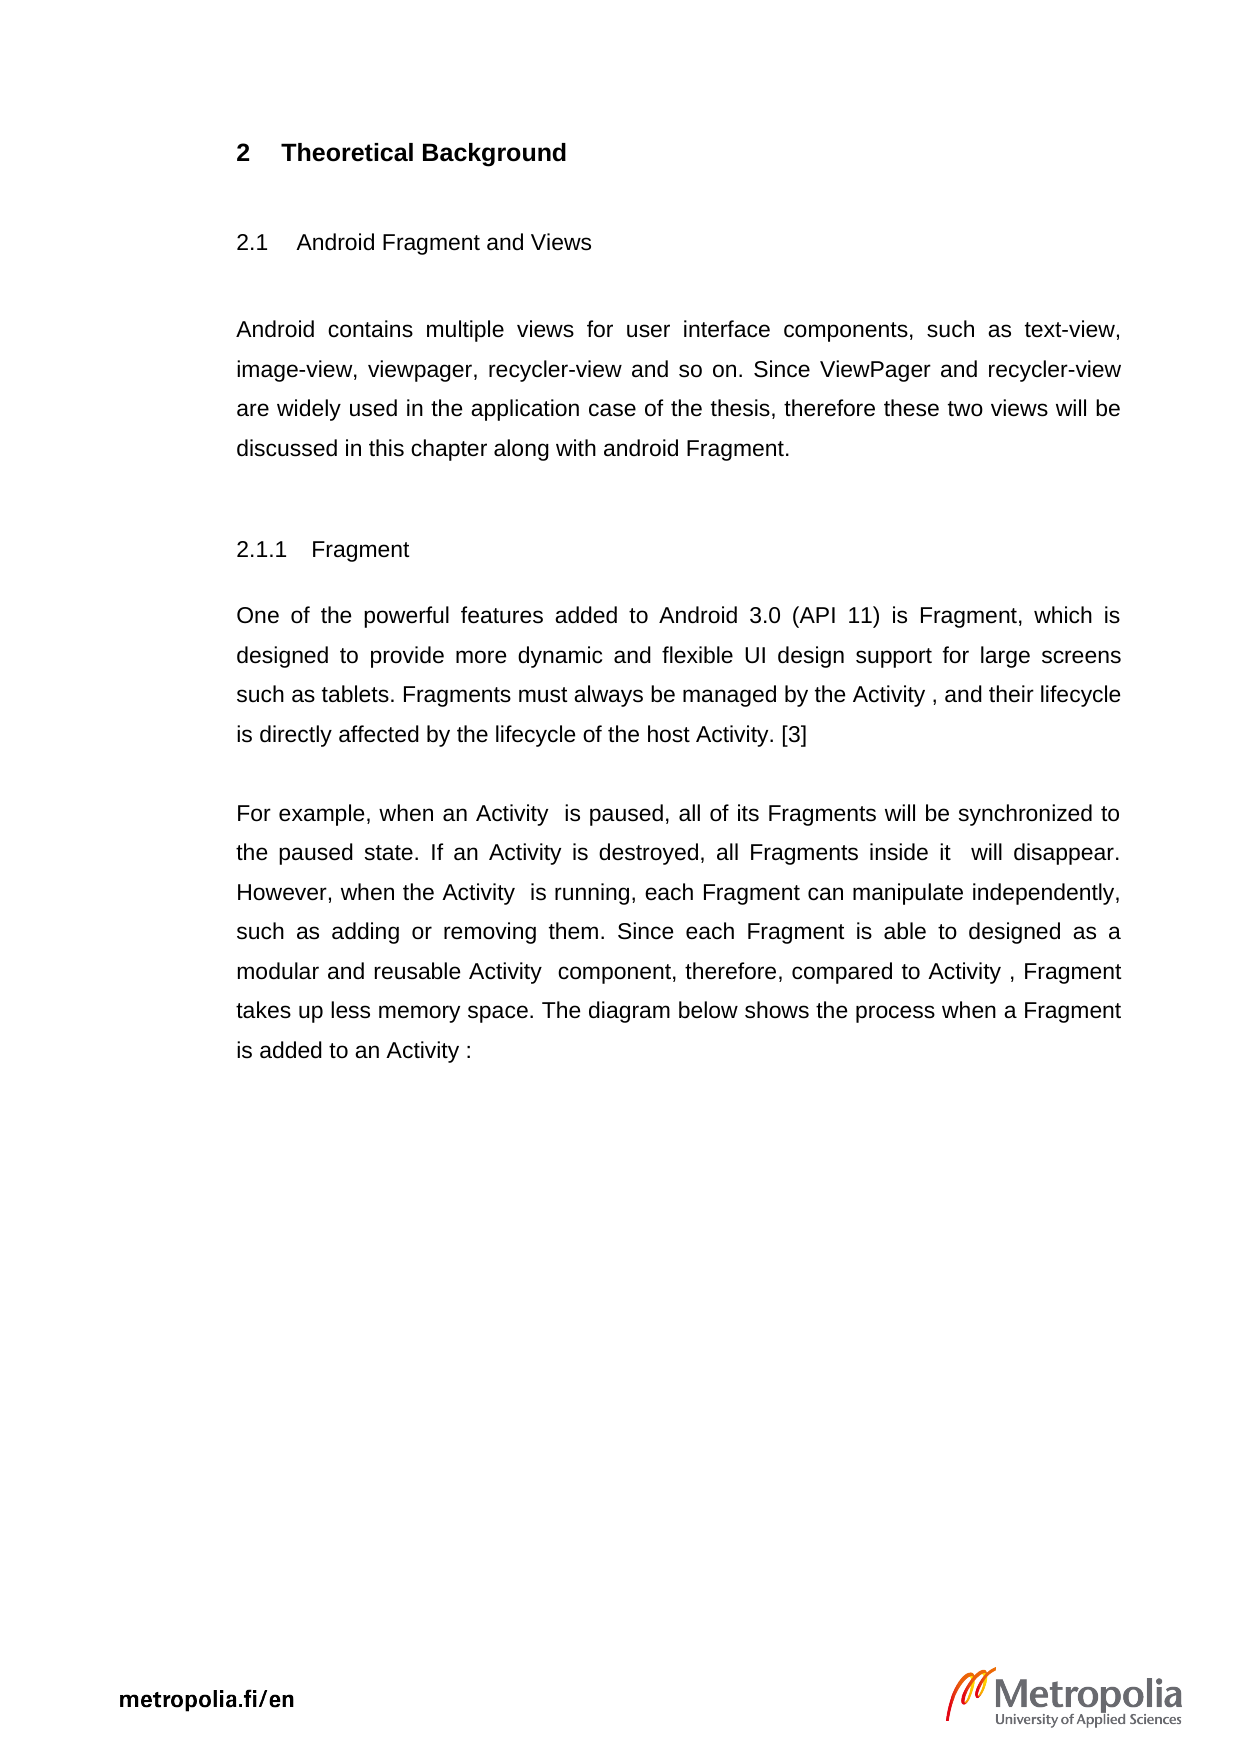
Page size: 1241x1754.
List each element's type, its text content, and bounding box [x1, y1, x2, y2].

subtitle Android Fragment and Views [236, 229, 1122, 256]
subtitle Theoretical Background [236, 138, 1122, 167]
text One of the powerful features added to Android 3.0 (API 11) is Fragment, which is designed to provide more dynamic and flexible UI design support for large screens such as tablets. Fragments must always be managed by the Activity , and their lifecycle is directly affected by the lifecycle of the host Activity. [3] [236, 602, 1122, 747]
text For example, when an Activity is paused, all of its Fragments will be synchronized to the paused state. If an Activity is destroyed, all Fragments inside it will disappear. However, when the Activity is running, each Fragment can manipulate independently, such as adding or removing them. Since each Fragment is able to designed as a modular and reusable Activity component, therefore, compared to Activity , Fragment takes up less memory space. The diagram below shows the process when a Fragment is added to an Activity : [236, 800, 1122, 1063]
subtitle Fragment [236, 536, 1122, 563]
text Android contains multiple views for user interface components, such as text-view, image-view, viewpager, recycler-view and so on. Since ViewPager and recycler-view are widely used in the application case of the thesis, therefore these two views will be discussed in this chapter along with android Fragment. [236, 316, 1122, 461]
picture [106, 1642, 1187, 1734]
